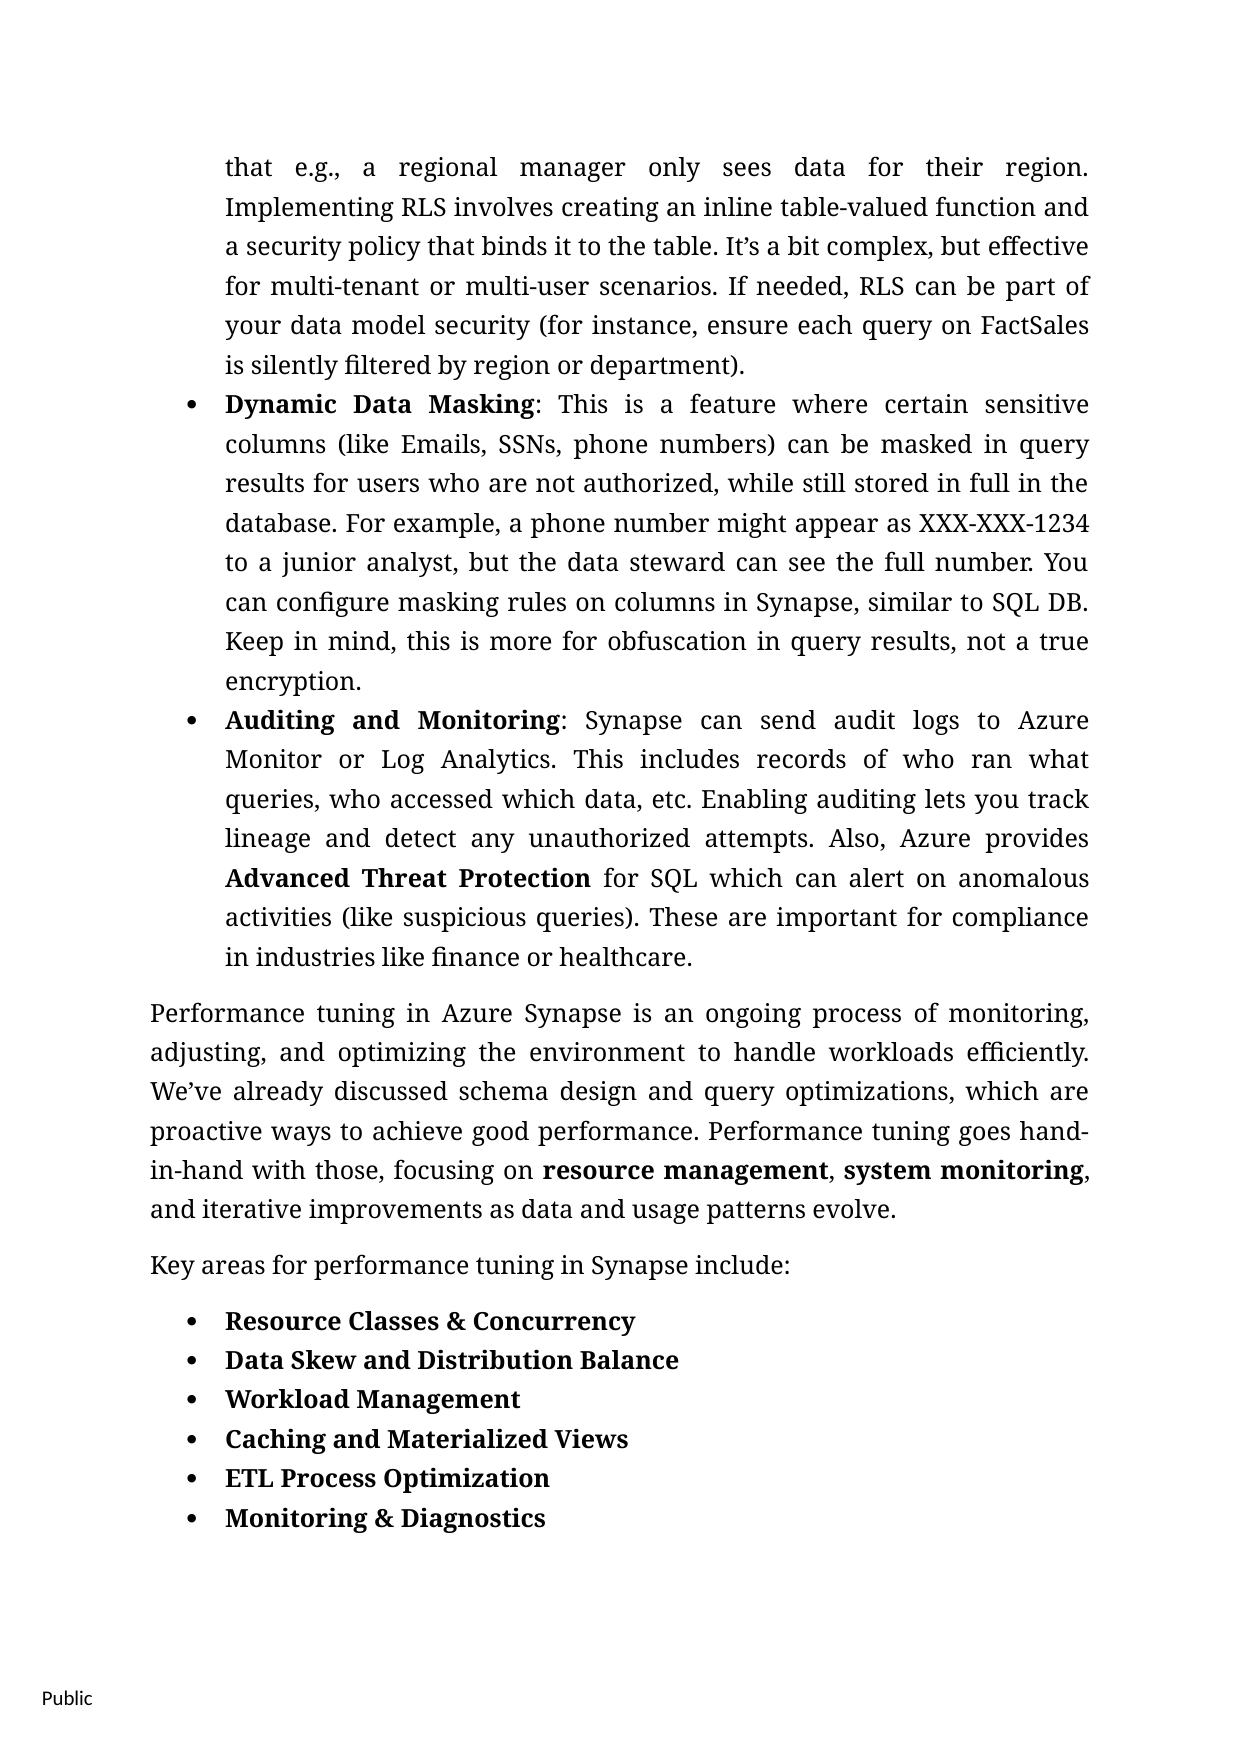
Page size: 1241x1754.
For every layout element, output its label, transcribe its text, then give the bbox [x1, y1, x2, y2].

list Dynamic Data Masking: This is a feature where certain sensitive columns (like Emails, SSNs, phone numbers) can be masked in query results for users who are not authorized, while still stored in full in the database. For example, a phone number might appear as XXX-XXX-1234 to a junior analyst, but the data steward can see the full number. You can configure masking rules on columns in Synapse, similar to SQL DB. Keep in mind, this is more for obfuscation in query results, not a true encryption. [187, 387, 1090, 697]
list Workload Management [187, 1382, 1090, 1416]
text Performance tuning in Azure Synapse is an ongoing process of monitoring, adjusting, and optimizing the environment to handle workloads efficiently. We’ve already discussed schema design and query optimizations, which are proactive ways to achieve good performance. Performance tuning goes hand-in-hand with those, focusing on resource management, system monitoring, and iterative improvements as data and usage patterns evolve. [150, 996, 1090, 1226]
list Resource Classes & Concurrency [187, 1303, 1090, 1337]
text Key areas for performance tuning in Synapse include: [150, 1247, 1090, 1281]
list Monitoring & Diagnostics [187, 1501, 1090, 1535]
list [187, 150, 1090, 381]
list Data Skew and Distribution Balance [187, 1343, 1090, 1377]
list Auditing and Monitoring: Synapse can send audit logs to Azure Monitor or Log Analytics. This includes records of who ran what queries, who accessed which data, etc. Enabling auditing lets you track lineage and detect any unauthorized attempts. Also, Azure provides Advanced Threat Protection for SQL which can alert on anomalous activities (like suspicious queries). These are important for compliance in industries like finance or healthcare. [187, 703, 1090, 974]
list Caching and Materialized Views [187, 1422, 1090, 1456]
list ETL Process Optimization [187, 1461, 1090, 1495]
